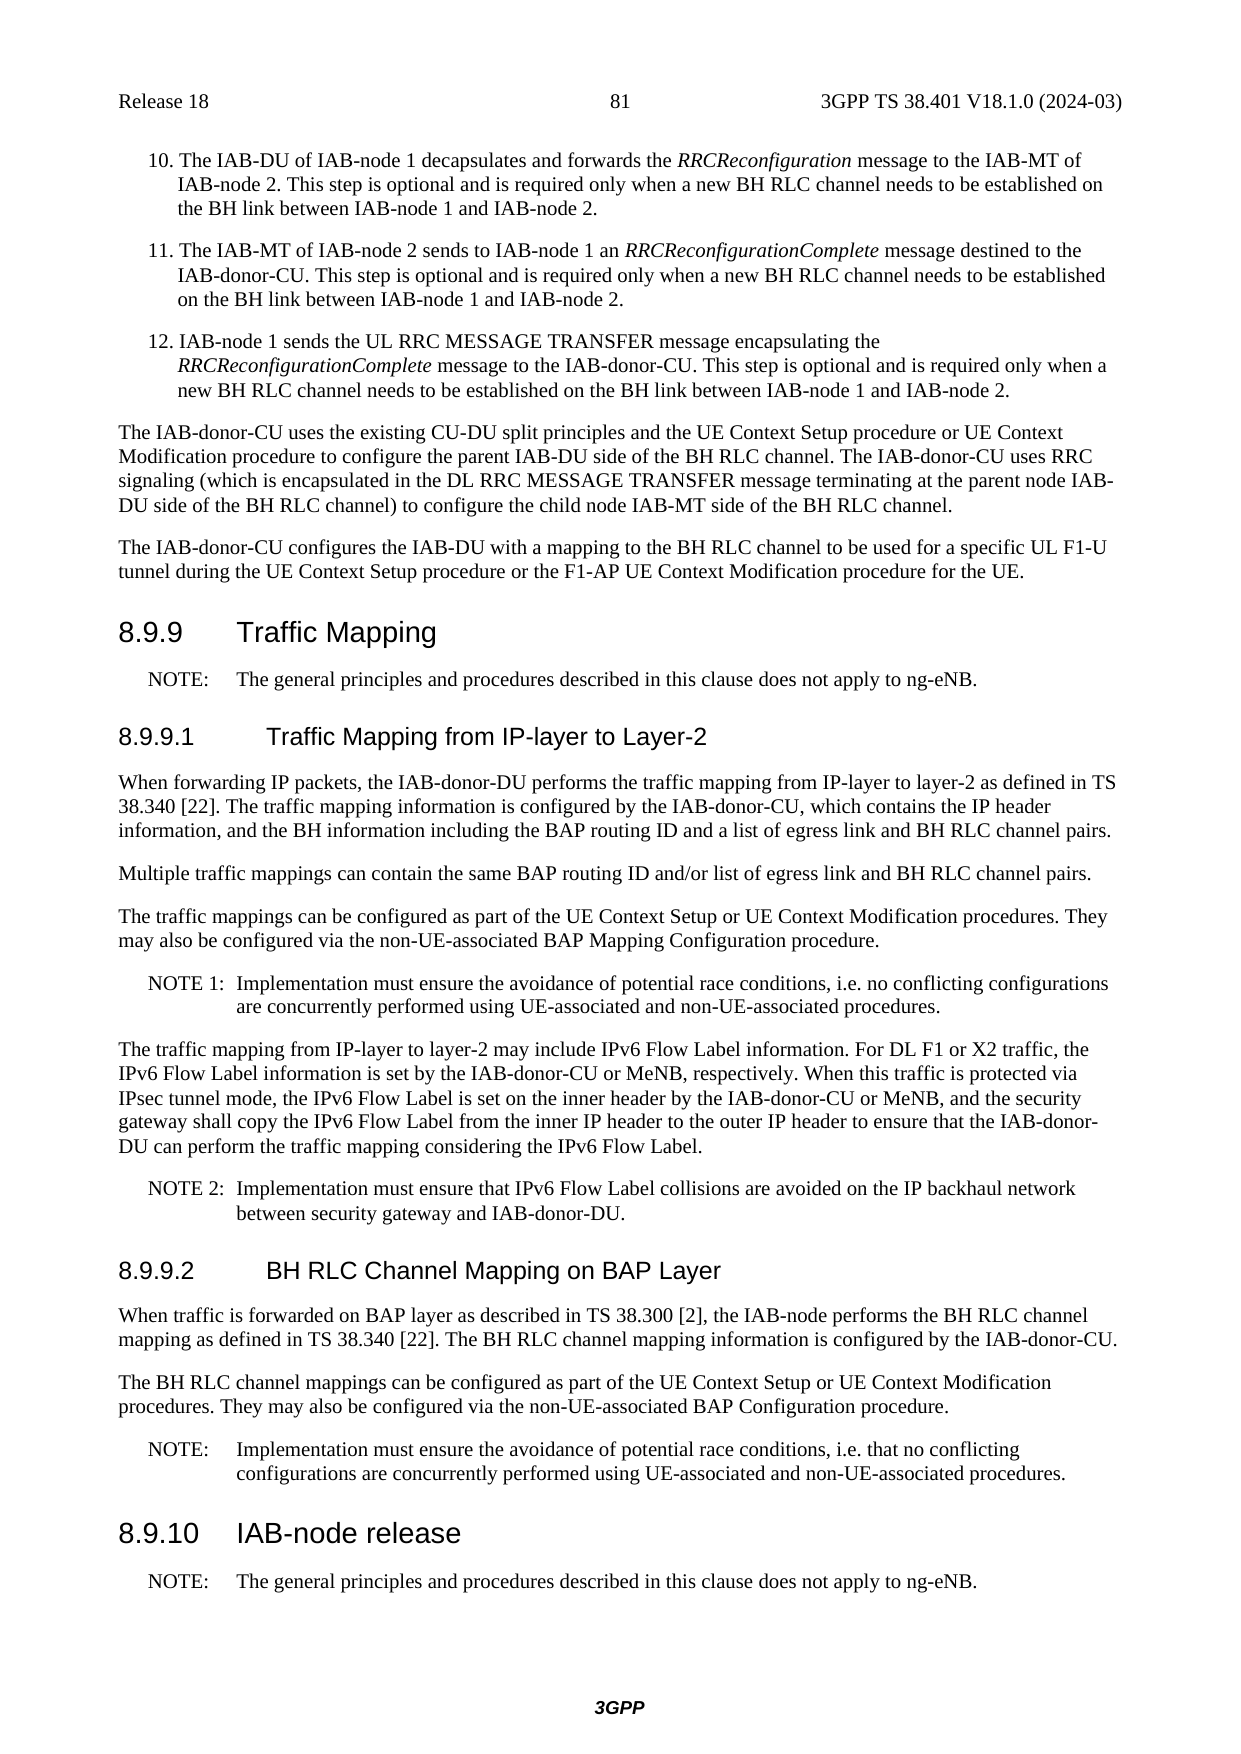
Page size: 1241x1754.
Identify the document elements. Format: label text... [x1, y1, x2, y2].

subtitle 8.9.9 Traffic Mapping [118, 615, 1122, 648]
text The traffic mappings can be configured as part of the UE Context Setup or UE Context Modification procedures. They may also be configured via the non-UE-associated BAP Mapping Configuration procedure. [118, 903, 1122, 952]
text NOTE: The general principles and procedures described in this clause does not apply to ng-eNB. [148, 667, 1122, 691]
text NOTE 1: Implementation must ensure the avoidance of potential race conditions, i.e. no conflicting configurations are concurrently performed using UE-associated and non-UE-associated procedures. [148, 970, 1122, 1018]
text The traffic mapping from IP-layer to layer-2 may include IPv6 Flow Label information. For DL F1 or X2 traffic, the IPv6 Flow Label information is set by the IAB-donor-CU or MeNB, respectively. When this traffic is protected via IPsec tunnel mode, the IPv6 Flow Label is set on the inner header by the IAB-donor-CU or MeNB, and the security gateway shall copy the IPv6 Flow Label from the inner IP header to the outer IP header to ensure that the IAB-donor-DU can perform the traffic mapping considering the IPv6 Flow Label. [118, 1037, 1122, 1158]
text When traffic is forwarded on BAP layer as described in TS 38.300 [2], the IAB-node performs the BH RLC channel mapping as defined in TS 38.340 [22]. The BH RLC channel mapping information is configured by the IAB-donor-CU. [118, 1303, 1122, 1351]
text Multiple traffic mappings can contain the same BAP routing ID and/or list of egress link and BH RLC channel pairs. [118, 861, 1122, 885]
text The IAB-donor-CU configures the IAB-DU with a mapping to the BH RLC channel to be used for a specific UL F1-U tunnel during the UE Context Setup procedure or the F1-AP UE Context Modification procedure for the UE. [118, 535, 1122, 583]
text 11. The IAB-MT of IAB-node 2 sends to IAB-node 1 an RRCReconfigurationComplete message destined to the IAB-donor-CU. This step is optional and is required only when a new BH RLC channel needs to be established on the BH link between IAB-node 1 and IAB-node 2. [148, 238, 1122, 311]
text NOTE 2: Implementation must ensure that IPv6 Flow Label collisions are avoided on the IP backhaul network between security gateway and IAB-donor-DU. [148, 1176, 1122, 1224]
subtitle 8.9.9.1 Traffic Mapping from IP-layer to Layer-2 [118, 722, 1122, 751]
text 12. IAB-node 1 sends the UL RRC MESSAGE TRANSFER message encapsulating the RRCReconfigurationComplete message to the IAB-donor-CU. This step is optional and is required only when a new BH RLC channel needs to be established on the BH link between IAB-node 1 and IAB-node 2. [148, 329, 1122, 402]
text 10. The IAB-DU of IAB-node 1 decapsulates and forwards the RRCReconfiguration message to the IAB-MT of IAB-node 2. This step is optional and is required only when a new BH RLC channel needs to be established on the BH link between IAB-node 1 and IAB-node 2. [148, 147, 1122, 220]
text When forwarding IP packets, the IAB-donor-DU performs the traffic mapping from IP-layer to layer-2 as defined in TS 38.340 [22]. The traffic mapping information is configured by the IAB-donor-CU, which contains the IP header information, and the BH information including the BAP routing ID and a list of egress link and BH RLC channel pairs. [118, 770, 1122, 842]
subtitle 8.9.10 IAB-node release [118, 1516, 1122, 1550]
subtitle 8.9.9.2 BH RLC Channel Mapping on BAP Layer [118, 1256, 1122, 1284]
text NOTE: The general principles and procedures described in this clause does not apply to ng-eNB. [148, 1569, 1122, 1593]
text NOTE: Implementation must ensure the avoidance of potential race conditions, i.e. that no conflicting configurations are concurrently performed using UE-associated and non-UE-associated procedures. [148, 1437, 1122, 1485]
text The BH RLC channel mappings can be configured as part of the UE Context Setup or UE Context Modification procedures. They may also be configured via the non-UE-associated BAP Configuration procedure. [118, 1370, 1122, 1418]
text The IAB-donor-CU uses the existing CU-DU split principles and the UE Context Setup procedure or UE Context Modification procedure to configure the parent IAB-DU side of the BH RLC channel. The IAB-donor-CU uses RRC signaling (which is encapsulated in the DL RRC MESSAGE TRANSFER message terminating at the parent node IAB-DU side of the BH RLC channel) to configure the child node IAB-MT side of the BH RLC channel. [118, 420, 1122, 517]
